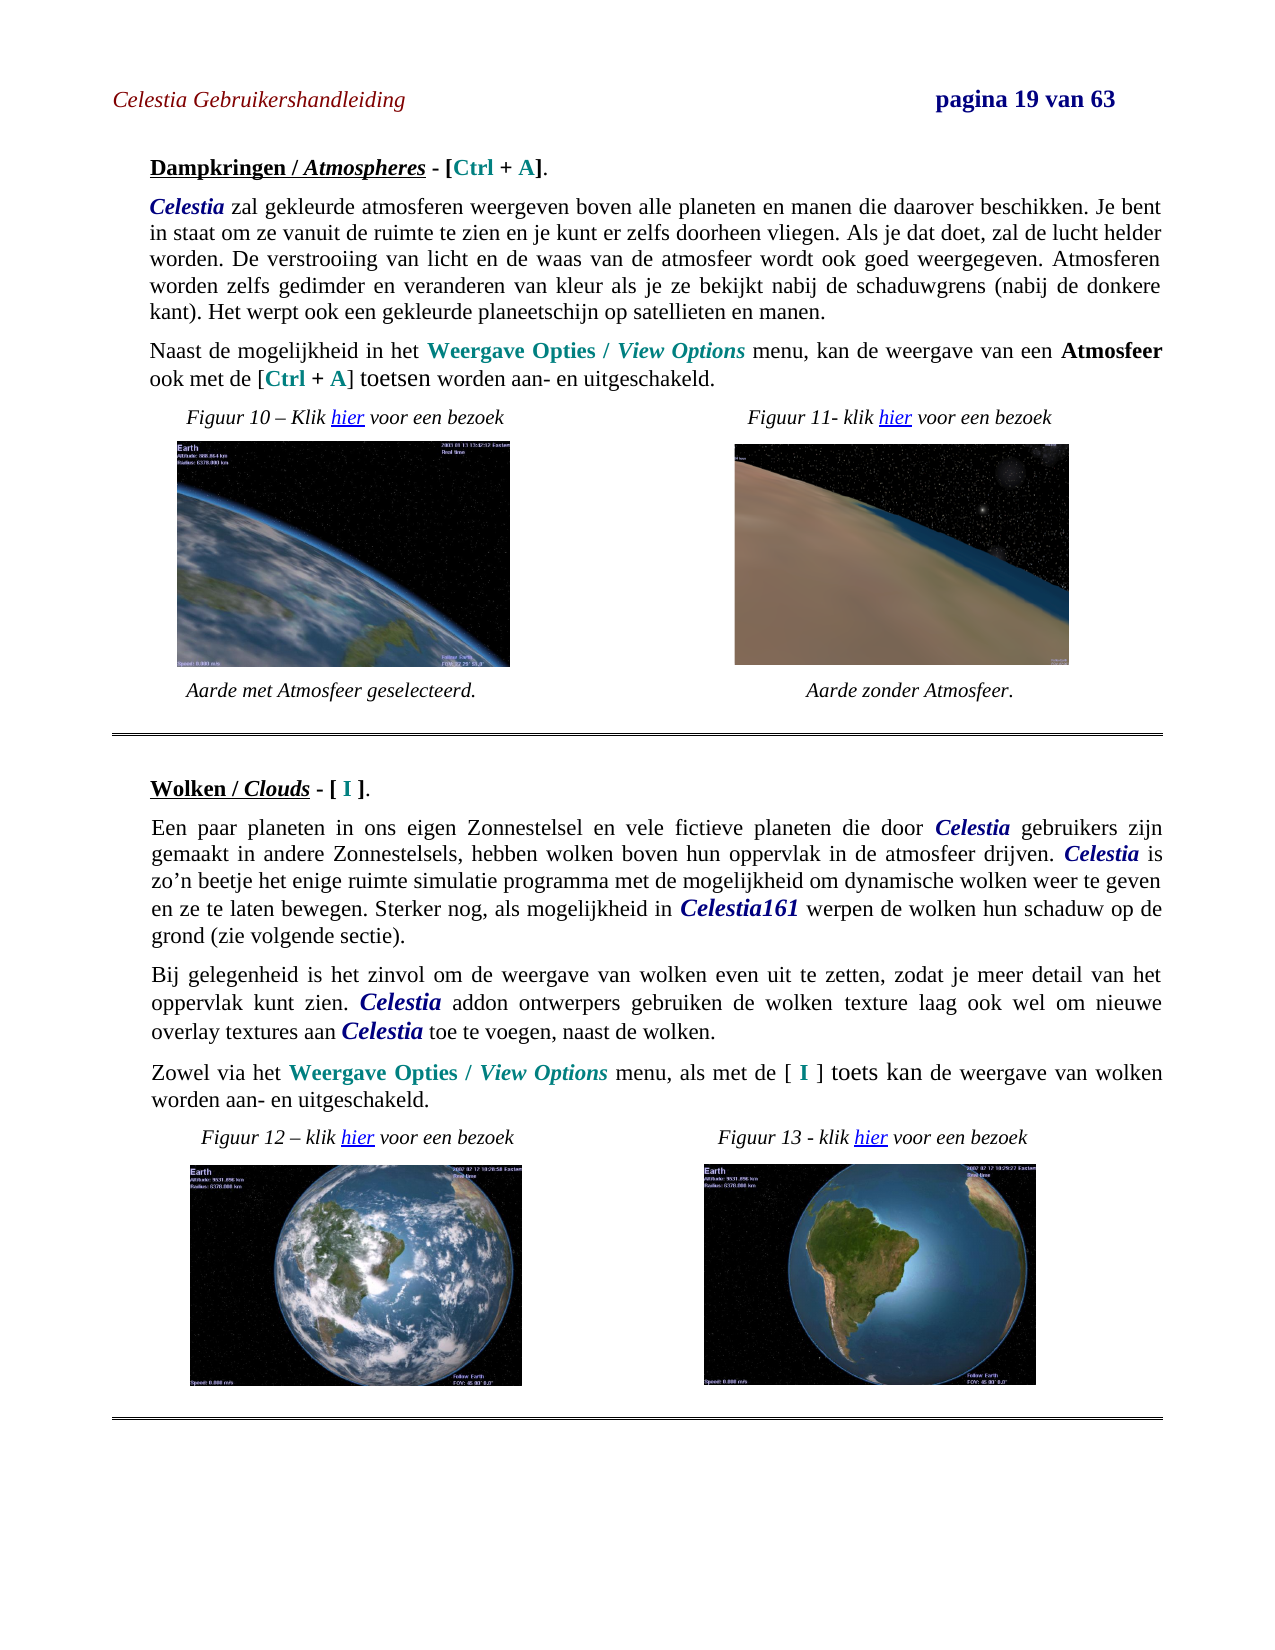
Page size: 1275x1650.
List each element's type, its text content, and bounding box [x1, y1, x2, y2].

text Naast de mogelijkheid in het Weergave Opties / View Options menu, kan de weergave van een Atmosfeer ook met de [Ctrl + A] toetsen worden aan- en uitgeschakeld. [149, 337, 1163, 392]
text Wolken / Clouds - [ I ]. [150, 775, 1163, 802]
picture [734, 444, 1069, 665]
text Celestia zal gekleurde atmosferen weergeven boven alle planeten en manen die daarover beschikken. Je bent in staat om ze vanuit de ruimte te zien en je kunt er zelfs doorheen vliegen. Als je dat doet, zal de lucht helder worden. De verstrooiing van licht en de waas van de atmosfeer wordt ook goed weergegeven. Atmosferen worden zelfs gedimder en veranderen van kleur als je ze bekijkt nabij de schaduwgrens (nabij de donkere kant). Het werpt ook een gekleurde planeetschijn op satellieten en manen. [149, 193, 1163, 324]
text Bij gelegenheid is het zinvol om de weergave van wolken even uit te zetten, zodat je meer detail van het oppervlak kunt zien. Celestia addon ontwerpers gebruiken de wolken texture laag ook wel om nieuwe overlay textures aan Celestia toe te voegen, naast de wolken. [151, 961, 1163, 1044]
text Dampkringen / Atmospheres - [Ctrl + A]. [150, 154, 1163, 180]
text Een paar planeten in ons eigen Zonnestelsel en vele fictieve planeten die door Celestia gebruikers zijn gemaakt in andere Zonnestelsels, hebben wolken boven hun oppervlak in de atmosfeer drijven. Celestia is zo’n beetje het enige ruimte simulatie programma met de mogelijkheid om dynamische wolken weer te geven en ze te laten bewegen. Sterker nog, als mogelijkheid in Celestia161 werpen de wolken hun schaduw op de grond (zie volgende sectie). [151, 814, 1163, 948]
text Aarde met Atmosfeer geselecteerd. Aarde zonder Atmosfeer. [112, 678, 1072, 702]
picture [704, 1164, 1036, 1385]
text Figuur 12 – klik hier voor een bezoek Figuur 13 - klik hier voor een bezoek [151, 1125, 1163, 1149]
picture [190, 1165, 522, 1386]
picture [177, 441, 510, 667]
text Zowel via het Weergave Opties / View Options menu, als met de [ I ] toets kan de weergave van wolken worden aan- en uitgeschakeld. [151, 1057, 1163, 1112]
text Figuur 10 – Klik hier voor een bezoek Figuur 11- klik hier voor een bezoek [112, 404, 1163, 429]
